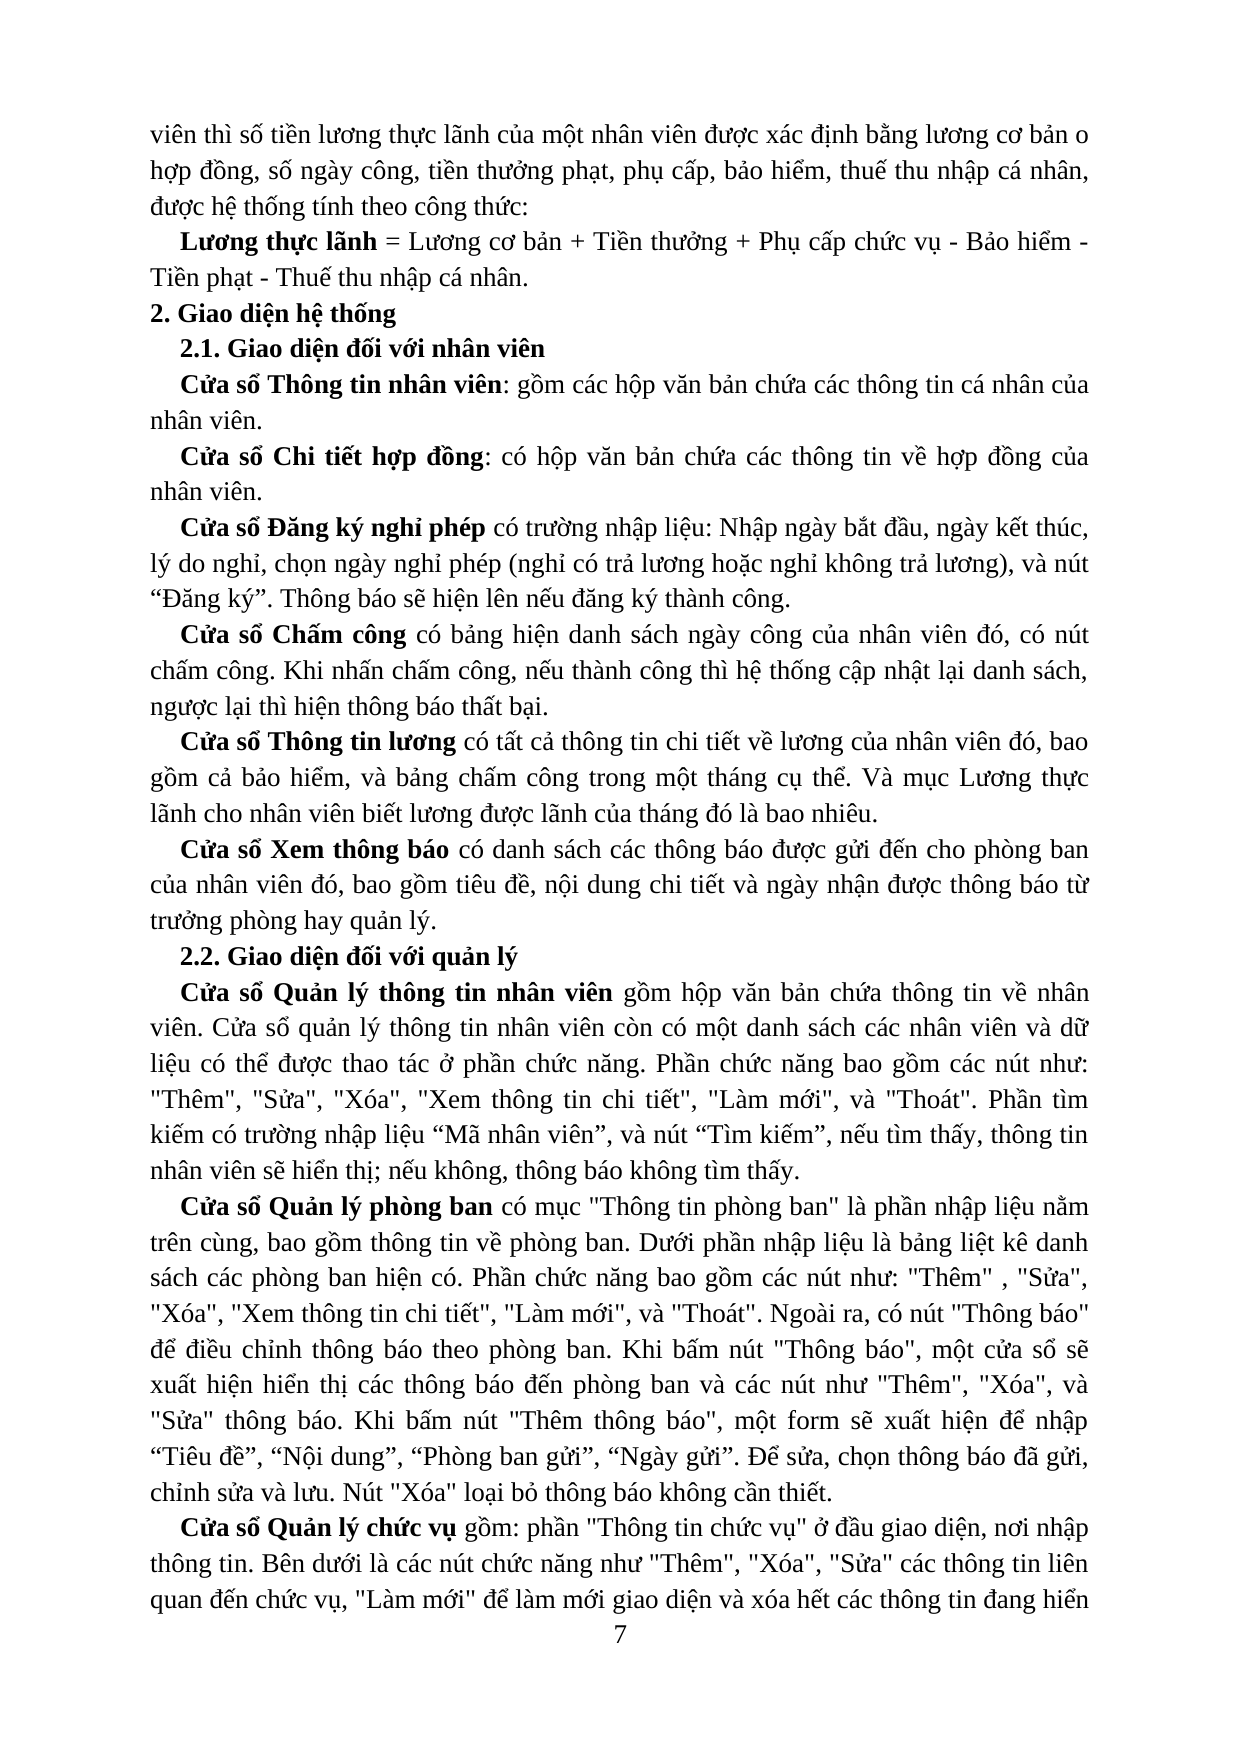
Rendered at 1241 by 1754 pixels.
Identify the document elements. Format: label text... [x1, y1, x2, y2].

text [150, 1512, 1090, 1614]
text Lương thực lãnh = Lương cơ bản + Tiền thưởng + Phụ cấp chức vụ - Bảo hiểm - Tiền phạt - Thuế thu nhập cá nhân. [150, 225, 1090, 292]
subtitle 2.1. Giao diện đối với nhân viên [150, 332, 1090, 364]
text Cửa sổ Thông tin nhân viên: gồm các hộp văn bản chứa các thông tin cá nhân của nhân viên. [150, 368, 1090, 435]
text Cửa sổ Thông tin lương có tất cả thông tin chi tiết về lương của nhân viên đó, bao gồm cả bảo hiểm, và bảng chấm công trong một tháng cụ thể. Và mục Lương thực lãnh cho nhân viên biết lương được lãnh của tháng đó là bao nhiêu. [150, 726, 1090, 828]
subtitle 2.2. Giao diện đối với quản lý [150, 940, 1090, 971]
text Cửa sổ Xem thông báo có danh sách các thông báo được gửi đến cho phòng ban của nhân viên đó, bao gồm tiêu đề, nội dung chi tiết và ngày nhận được thông báo từ trưởng phòng hay quản lý. [150, 833, 1090, 935]
subtitle 2. Giao diện hệ thống [150, 297, 1090, 328]
text Cửa sổ Chấm công có bảng hiện danh sách ngày công của nhân viên đó, có nút chấm công. Khi nhấn chấm công, nếu thành công thì hệ thống cập nhật lại danh sách, ngược lại thì hiện thông báo thất bại. [150, 618, 1090, 721]
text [150, 118, 1090, 221]
text Cửa sổ Đăng ký nghỉ phép có trường nhập liệu: Nhập ngày bắt đầu, ngày kết thúc, lý do nghỉ, chọn ngày nghỉ phép (nghỉ có trả lương hoặc nghỉ không trả lương), và nút “Đăng ký”. Thông báo sẽ hiện lên nếu đăng ký thành công. [150, 511, 1090, 614]
text Cửa sổ Quản lý thông tin nhân viên gồm hộp văn bản chứa thông tin về nhân viên. Cửa sổ quản lý thông tin nhân viên còn có một danh sách các nhân viên và dữ liệu có thể được thao tác ở phần chức năng. Phần chức năng bao gồm các nút như: "Thêm", "Sửa", "Xóa", "Xem thông tin chi tiết", "Làm mới", và "Thoát". Phần tìm kiếm có trường nhập liệu “Mã nhân viên”, và nút “Tìm kiếm”, nếu tìm thấy, thông tin nhân viên sẽ hiển thị; nếu không, thông báo không tìm thấy. [150, 976, 1090, 1185]
text Cửa sổ Quản lý phòng ban có mục "Thông tin phòng ban" là phần nhập liệu nằm trên cùng, bao gồm thông tin về phòng ban. Dưới phần nhập liệu là bảng liệt kê danh sách các phòng ban hiện có. Phần chức năng bao gồm các nút như: "Thêm" , "Sửa", "Xóa", "Xem thông tin chi tiết", "Làm mới", và "Thoát". Ngoài ra, có nút "Thông báo" để điều chỉnh thông báo theo phòng ban. Khi bấm nút "Thông báo", một cửa sổ sẽ xuất hiện hiển thị các thông báo đến phòng ban và các nút như "Thêm", "Xóa", và "Sửa" thông báo. Khi bấm nút "Thêm thông báo", một form sẽ xuất hiện để nhập “Tiêu đề”, “Nội dung”, “Phòng ban gửi”, “Ngày gửi”. Để sửa, chọn thông báo đã gửi, chỉnh sửa và lưu. Nút "Xóa" loại bỏ thông báo không cần thiết. [150, 1190, 1090, 1507]
text Cửa sổ Chi tiết hợp đồng: có hộp văn bản chứa các thông tin về hợp đồng của nhân viên. [150, 440, 1090, 507]
